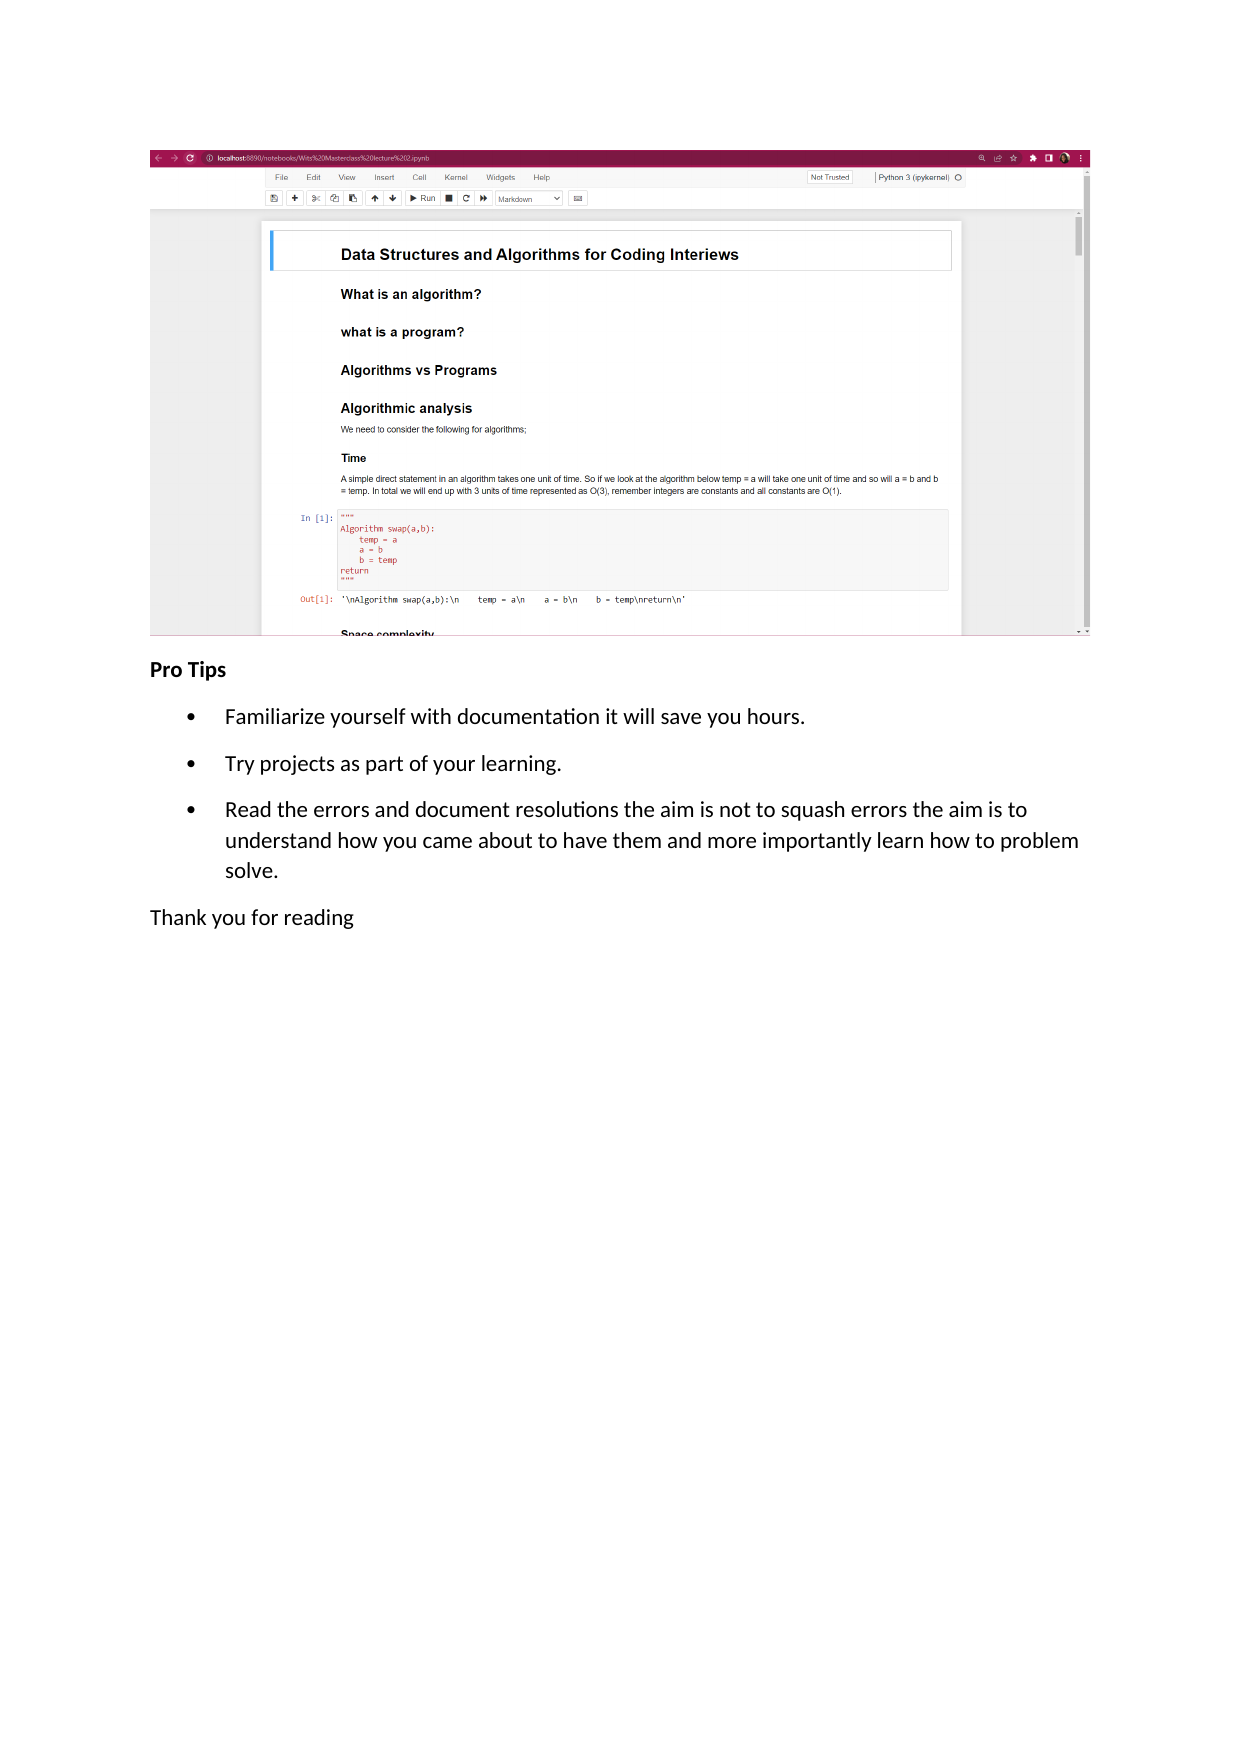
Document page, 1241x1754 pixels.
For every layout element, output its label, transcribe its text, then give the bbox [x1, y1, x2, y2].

picture [150, 150, 1091, 636]
list Read the errors and document resolutions the aim is not to squash errors the aim is to understand how you came about to have them and more importantly learn how to problem solve. [187, 796, 1090, 884]
list Familiarize yourself with documentation it will save you hours. [187, 702, 1090, 730]
list Try projects as part of your learning. [187, 749, 1090, 777]
text Pro Tips [150, 655, 1090, 683]
text Thank you for reading [150, 903, 1090, 931]
